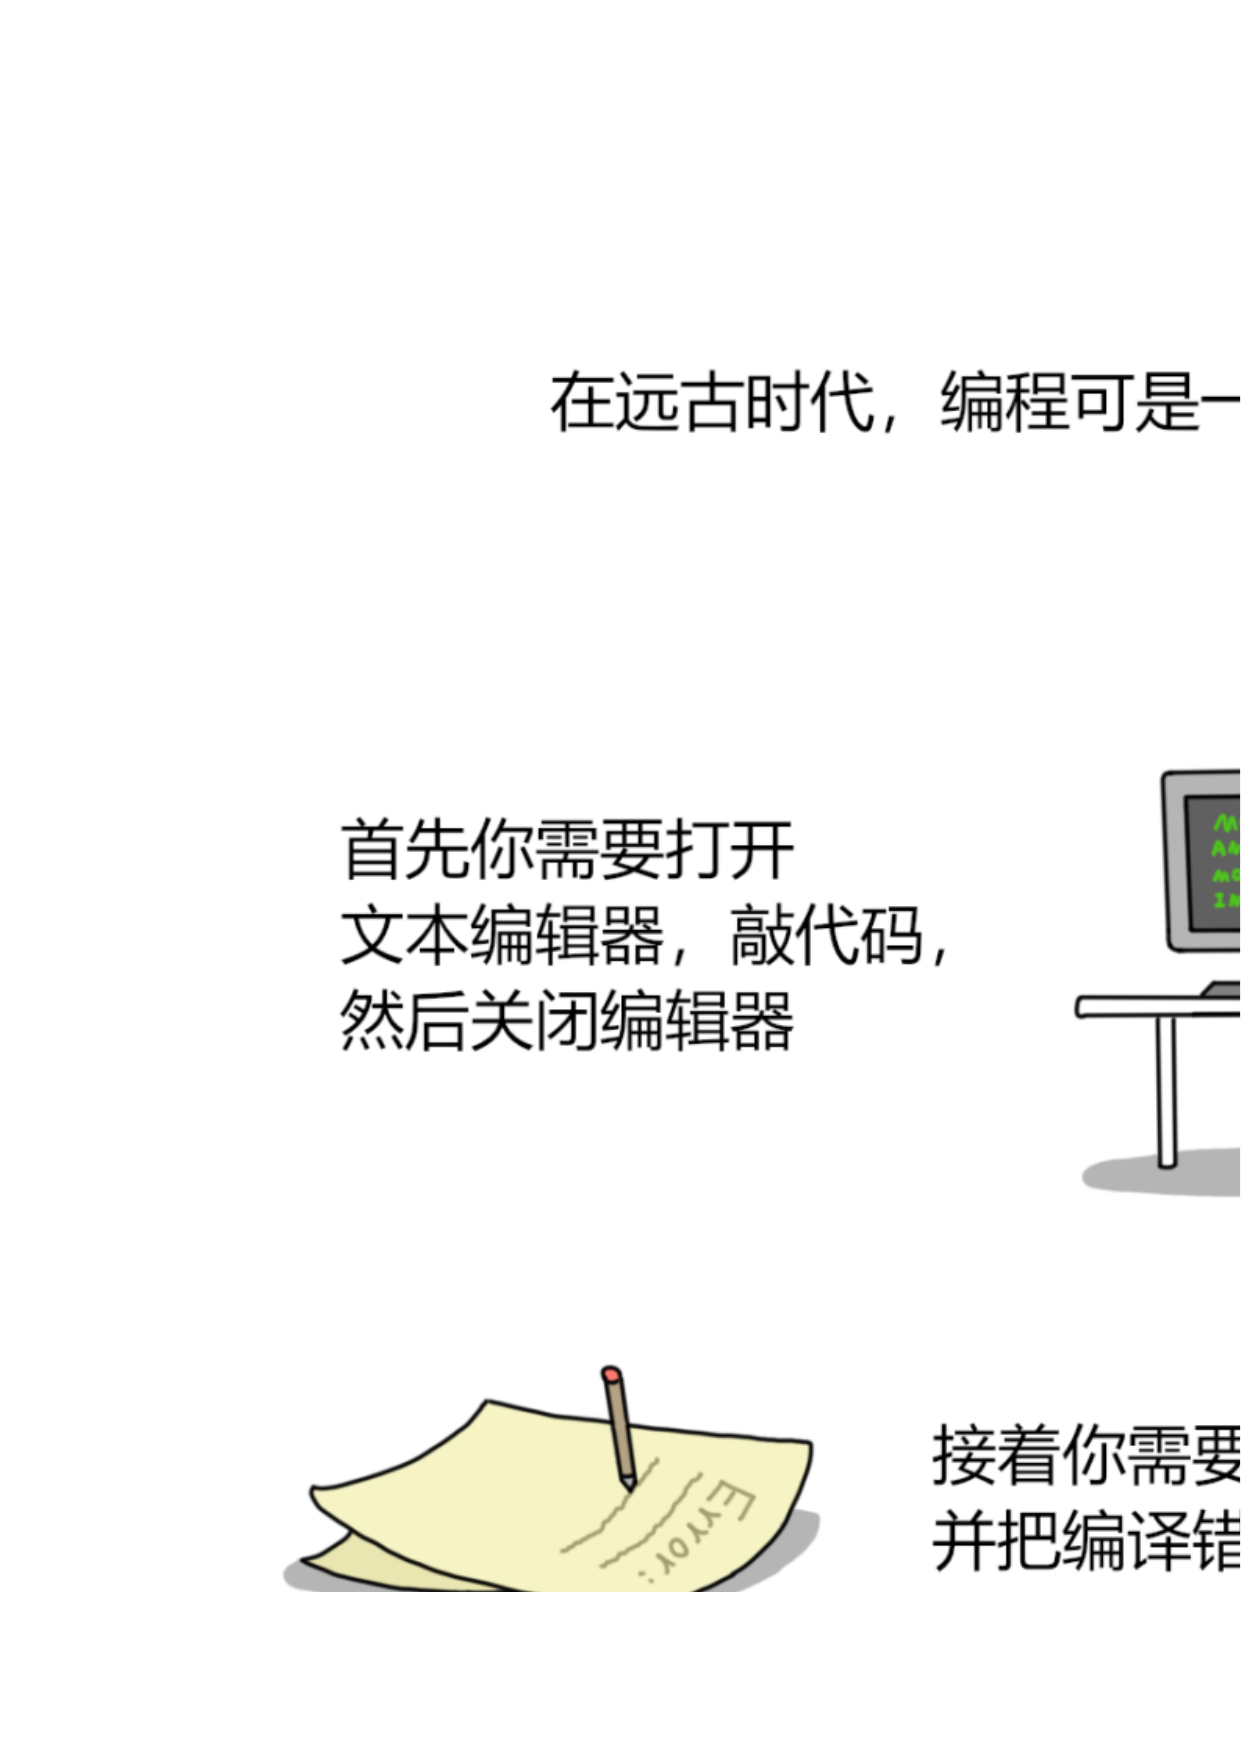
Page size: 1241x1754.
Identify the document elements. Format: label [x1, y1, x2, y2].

picture [187, 162, 1241, 1592]
